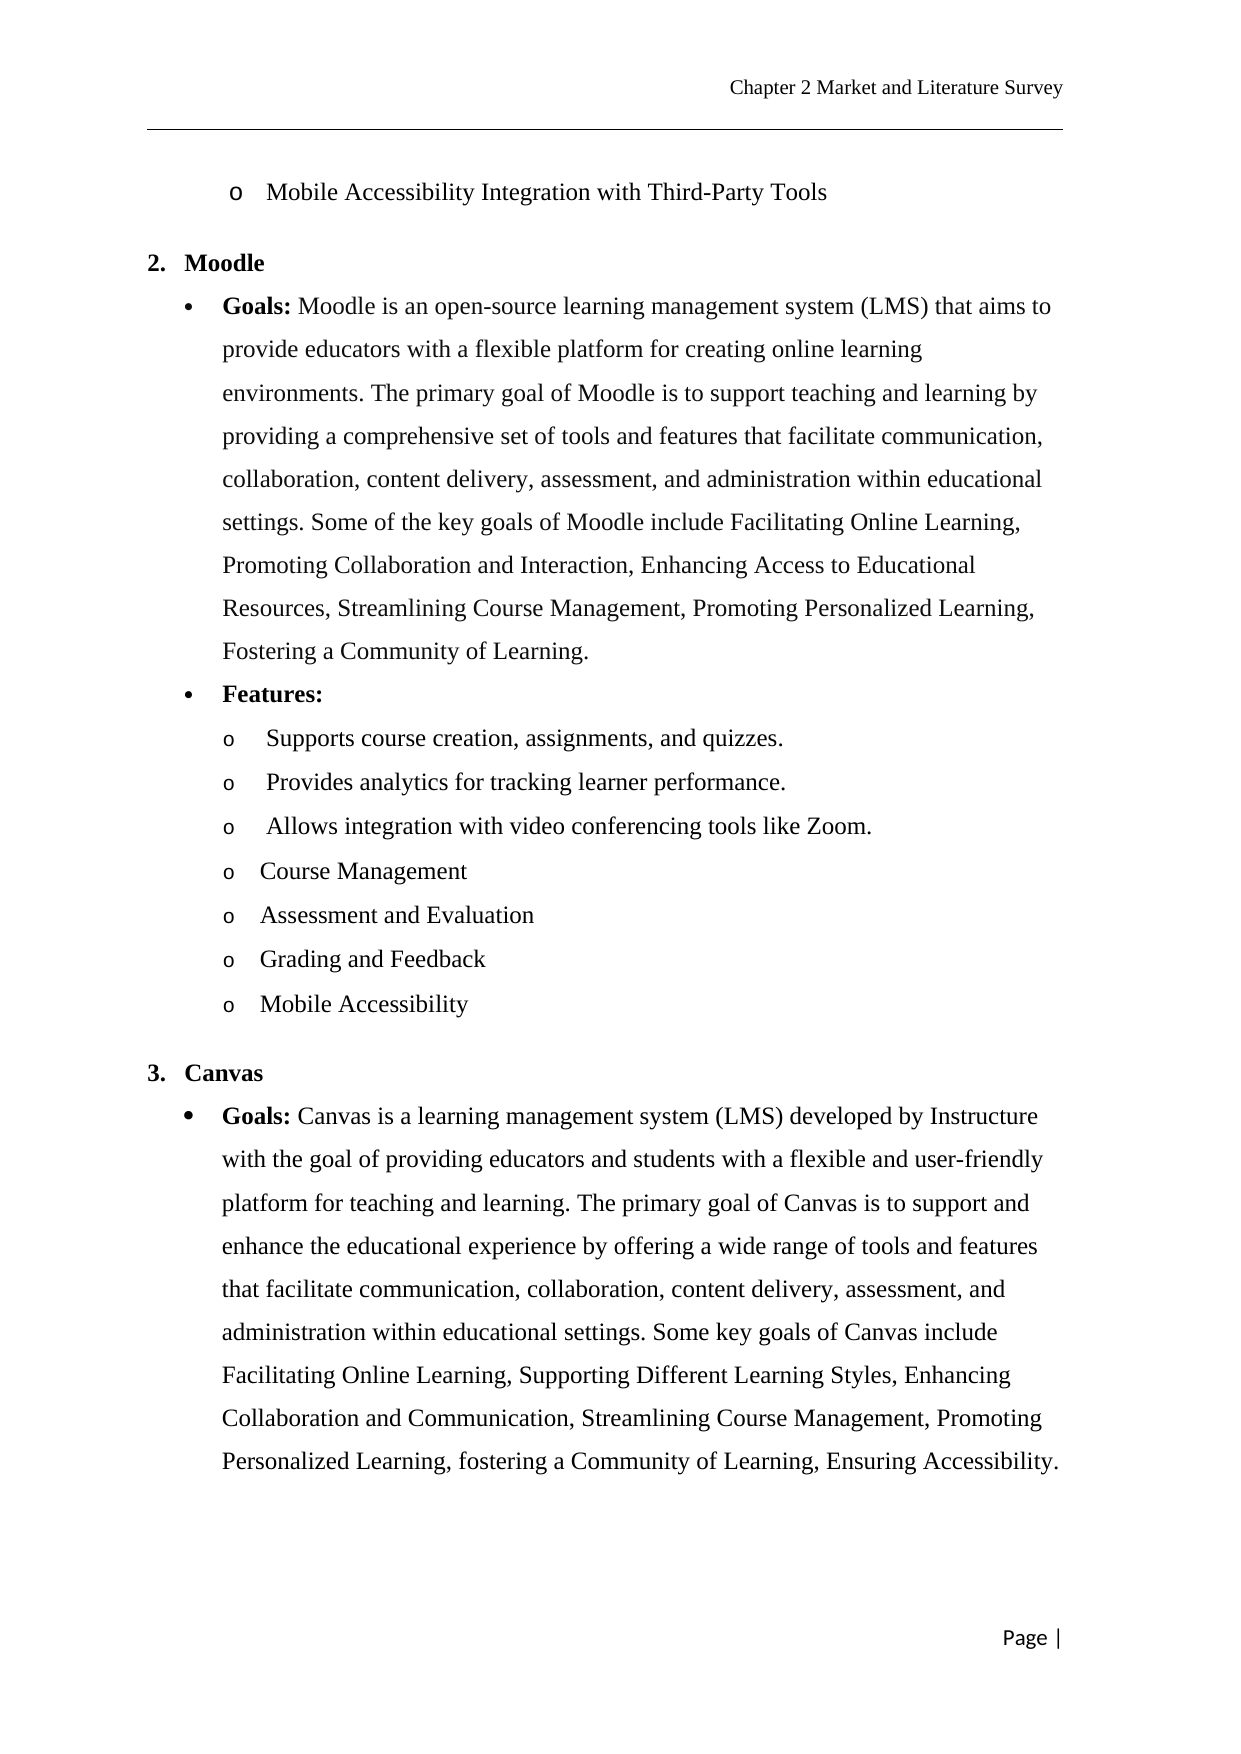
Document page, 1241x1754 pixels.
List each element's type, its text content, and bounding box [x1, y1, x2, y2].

list Supports course creation, assignments, and quizzes. [222, 723, 1063, 752]
list Goals: Canvas is a learning management system (LMS) developed by Instructure with the goal of providing educators and students with a flexible and user-friendly platform for teaching and learning. The primary goal of Canvas is to support and enhance the educational experience by offering a wide range of tools and features that facilitate communication, collaboration, content delivery, assessment, and administration within educational settings. Some key goals of Canvas include Facilitating Online Learning, Supporting Different Learning Styles, Enhancing Collaboration and Communication, Streamlining Course Management, Promoting Personalized Learning, fostering a Community of Learning, Ensuring Accessibility. [184, 1101, 1063, 1475]
list Mobile Accessibility Integration with Third-Party Tools [228, 177, 1063, 208]
list Course Management [222, 856, 1063, 885]
list Assessment and Evaluation [222, 900, 1063, 930]
list Goals: Moodle is an open-source learning management system (LMS) that aims to provide educators with a flexible platform for creating online learning environments. The primary goal of Moodle is to support teaching and learning by providing a comprehensive set of tools and features that facilitate communication, collaboration, content delivery, assessment, and administration within educational settings. Some of the key goals of Moodle include Facilitating Online Learning, Promoting Collaboration and Interaction, Enhancing Access to Educational Resources, Streamlining Course Management, Promoting Personalized Learning, Fostering a Community of Learning. [185, 291, 1063, 665]
list Canvas [147, 1058, 1063, 1087]
list Provides analytics for tracking learner performance. [222, 767, 1063, 797]
list Allows integration with video conferencing tools like Zoom. [222, 811, 1063, 841]
list Features: [185, 679, 1063, 708]
list Mobile Accessibility [222, 989, 1063, 1018]
list Moodle [147, 248, 1063, 277]
list Grading and Feedback [222, 944, 1063, 974]
